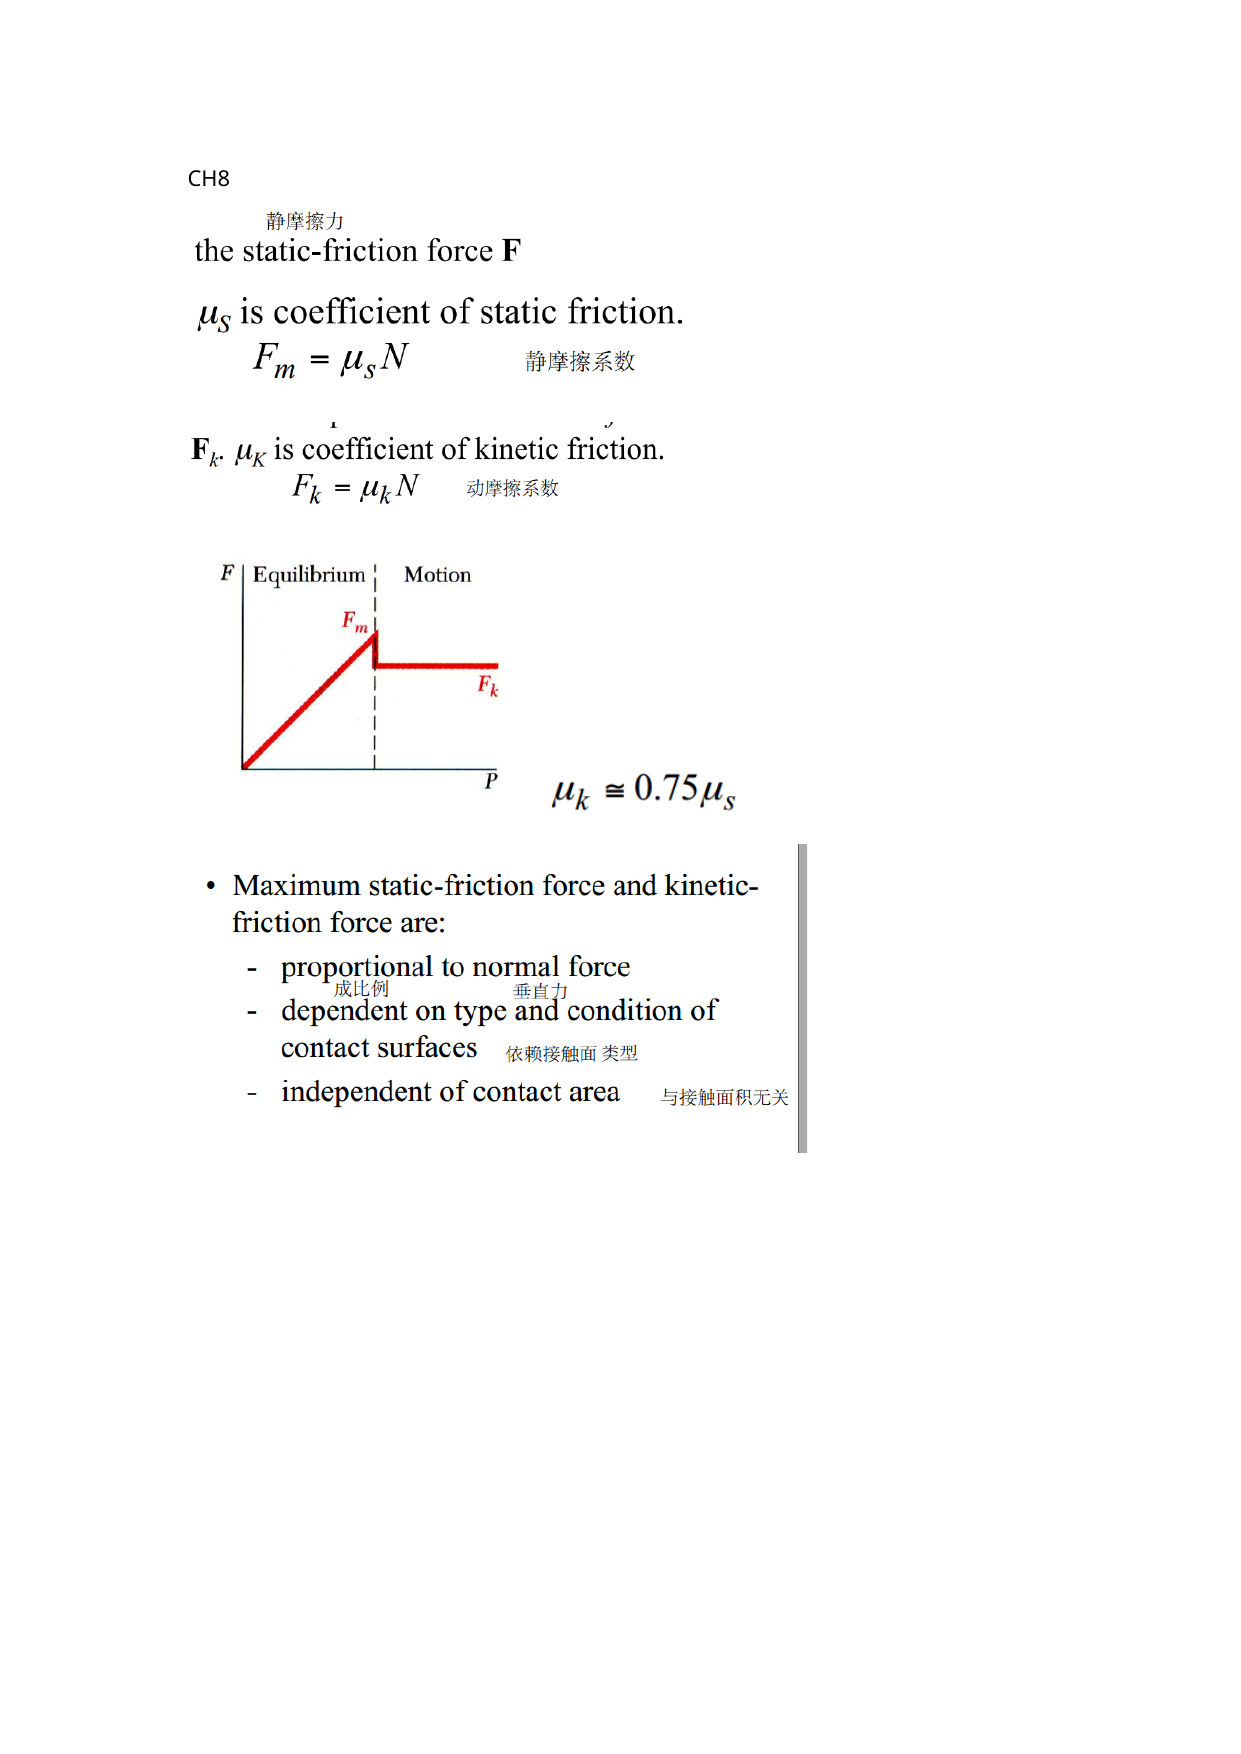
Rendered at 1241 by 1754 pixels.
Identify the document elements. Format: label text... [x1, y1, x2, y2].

text CH8 [187, 162, 1053, 194]
picture [187, 422, 675, 524]
picture [187, 194, 552, 275]
picture [187, 844, 808, 1153]
picture [187, 552, 747, 822]
picture [187, 292, 690, 407]
